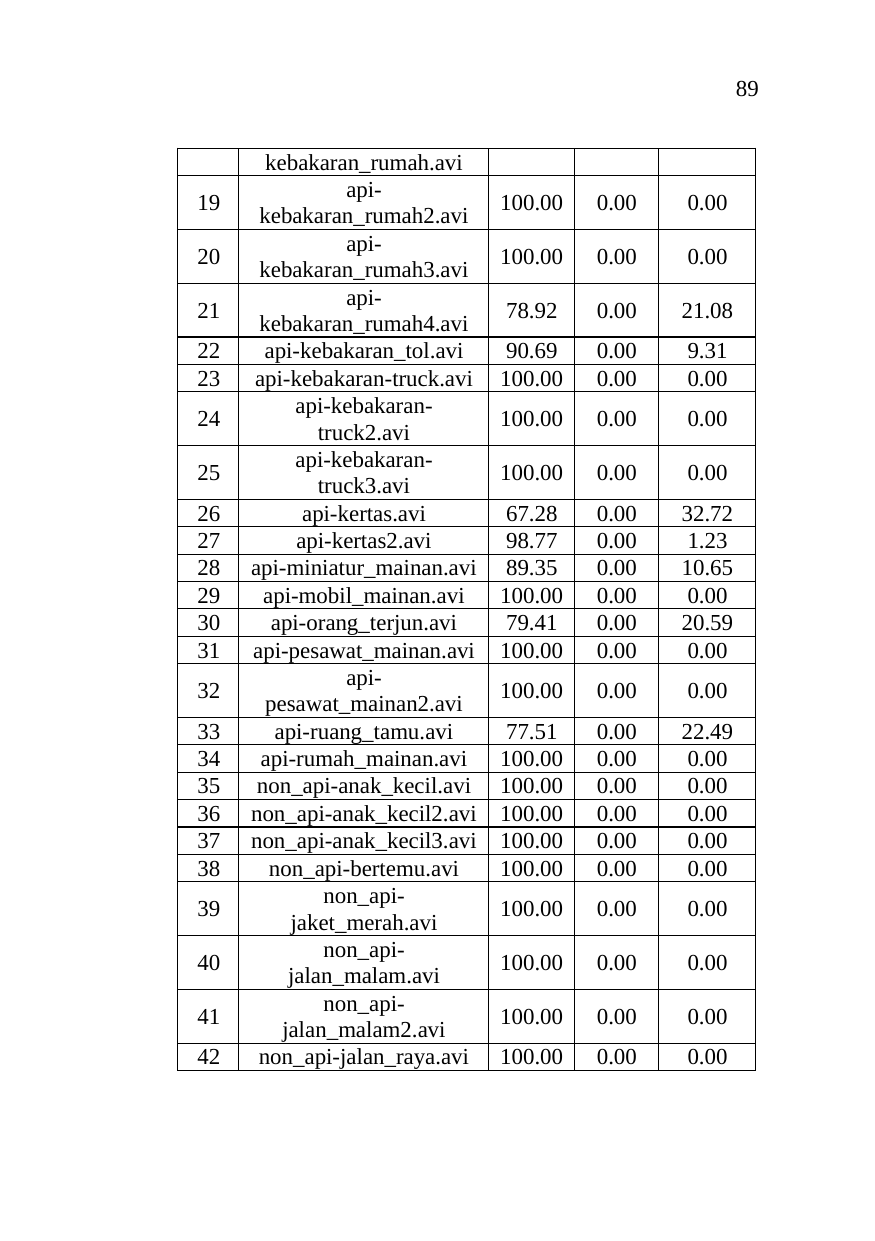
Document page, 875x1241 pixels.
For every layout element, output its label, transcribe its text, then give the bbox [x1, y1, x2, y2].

table_cell 100.00 [489, 392, 574, 445]
table_cell 20.59 [659, 609, 755, 636]
table_cell api-kebakaran-truck2.avi [239, 392, 488, 445]
table_cell 0.00 [659, 446, 755, 499]
table_cell 25 [178, 446, 238, 499]
table_cell 0.00 [659, 582, 755, 608]
table_cell 0.00 [659, 637, 755, 663]
table_cell 20 [178, 230, 238, 283]
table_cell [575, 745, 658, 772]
table_cell 89.35 [489, 555, 574, 581]
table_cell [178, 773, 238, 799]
table_cell 0.00 [575, 392, 658, 445]
table_cell 33 [178, 718, 238, 744]
table_cell api-pesawat_mainan.avi [239, 637, 488, 663]
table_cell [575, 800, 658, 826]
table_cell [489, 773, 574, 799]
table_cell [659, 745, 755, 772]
table_cell api-kebakaran_rumah2.avi [239, 176, 488, 229]
table_cell 0.00 [575, 718, 658, 744]
table_cell 21.08 [659, 284, 755, 336]
table_cell 0.00 [659, 664, 755, 717]
table_cell 18 [178, 149, 238, 175]
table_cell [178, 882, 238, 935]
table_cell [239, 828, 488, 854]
table_cell 100.00 [489, 149, 574, 175]
table_cell 24 [178, 392, 238, 445]
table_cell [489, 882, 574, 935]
table_cell 0.00 [575, 527, 658, 553]
table_cell 28 [178, 555, 238, 581]
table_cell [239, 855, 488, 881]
table_cell 0.00 [659, 176, 755, 229]
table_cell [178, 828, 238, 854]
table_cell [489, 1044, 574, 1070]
table_cell 26 [178, 500, 238, 526]
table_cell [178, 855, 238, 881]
table_cell api-kebakaran_rumah.avi [239, 149, 488, 175]
table_cell 0.00 [659, 230, 755, 283]
table_cell 23 [178, 365, 238, 391]
table_cell 0.00 [575, 582, 658, 608]
table_cell 0.00 [575, 609, 658, 636]
table_cell api-kebakaran_rumah4.avi [239, 284, 488, 336]
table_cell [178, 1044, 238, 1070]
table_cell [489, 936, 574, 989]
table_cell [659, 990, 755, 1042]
table_cell 79.41 [489, 609, 574, 636]
table_cell api-kertas.avi [239, 500, 488, 526]
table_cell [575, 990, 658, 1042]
table_cell 100.00 [489, 446, 574, 499]
table_cell api-pesawat_mainan2.avi [239, 664, 488, 717]
table_cell 67.28 [489, 500, 574, 526]
table_cell 100.00 [489, 664, 574, 717]
table_cell 22 [178, 338, 238, 364]
table_cell 19 [178, 176, 238, 229]
table_cell 31 [178, 637, 238, 663]
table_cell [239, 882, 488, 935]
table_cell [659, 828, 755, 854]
table_cell api-kebakaran_rumah3.avi [239, 230, 488, 283]
table_cell 100.00 [489, 637, 574, 663]
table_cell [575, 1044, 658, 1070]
table_cell 22.49 [659, 718, 755, 744]
table_cell 98.77 [489, 527, 574, 553]
table_cell 32.72 [659, 500, 755, 526]
table_cell 30 [178, 609, 238, 636]
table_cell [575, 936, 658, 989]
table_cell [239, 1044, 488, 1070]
table_cell 0.00 [575, 637, 658, 663]
table_cell api-mobil_mainan.avi [239, 582, 488, 608]
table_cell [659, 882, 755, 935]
table_cell api-kertas2.avi [239, 527, 488, 553]
table_cell 29 [178, 582, 238, 608]
table_cell 100.00 [489, 365, 574, 391]
table_cell 34 [178, 745, 238, 772]
table_cell 0.00 [659, 365, 755, 391]
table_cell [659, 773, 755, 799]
table_cell api-miniatur_mainan.avi [239, 555, 488, 581]
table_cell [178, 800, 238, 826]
table_cell 100.00 [489, 230, 574, 283]
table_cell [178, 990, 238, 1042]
table_cell 77.51 [489, 718, 574, 744]
table_cell 0.00 [575, 230, 658, 283]
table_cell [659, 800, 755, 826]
table_cell 0.00 [659, 149, 755, 175]
table_cell 0.00 [575, 500, 658, 526]
table_cell 0.00 [575, 446, 658, 499]
table_cell api-kebakaran-truck.avi [239, 365, 488, 391]
table_cell 9.31 [659, 338, 755, 364]
table_cell 27 [178, 527, 238, 553]
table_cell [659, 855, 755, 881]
table_cell 78.92 [489, 284, 574, 336]
table_cell 0.00 [659, 392, 755, 445]
table_cell 0.00 [575, 284, 658, 336]
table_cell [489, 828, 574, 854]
table_cell 0.00 [575, 338, 658, 364]
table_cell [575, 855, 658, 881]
table_cell 100.00 [489, 582, 574, 608]
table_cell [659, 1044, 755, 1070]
table_cell api-ruang_tamu.avi [239, 718, 488, 744]
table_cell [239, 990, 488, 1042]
table_cell 10.65 [659, 555, 755, 581]
table_cell api-kebakaran-truck3.avi [239, 446, 488, 499]
table_cell 0.00 [575, 664, 658, 717]
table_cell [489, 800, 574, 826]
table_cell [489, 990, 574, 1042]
table_cell 90.69 [489, 338, 574, 364]
table_cell api-kebakaran_tol.avi [239, 338, 488, 364]
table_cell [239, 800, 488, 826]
table_cell 1.23 [659, 527, 755, 553]
table_cell 0.00 [575, 555, 658, 581]
table_cell 0.00 [575, 149, 658, 175]
table_cell api-rumah_mainan.avi [239, 745, 488, 772]
table_cell 100.00 [489, 745, 574, 772]
table_cell 32 [178, 664, 238, 717]
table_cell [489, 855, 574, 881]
table_cell 100.00 [489, 176, 574, 229]
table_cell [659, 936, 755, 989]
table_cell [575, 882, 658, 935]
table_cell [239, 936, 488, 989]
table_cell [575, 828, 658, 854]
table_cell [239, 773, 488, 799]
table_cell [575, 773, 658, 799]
table_cell 0.00 [575, 365, 658, 391]
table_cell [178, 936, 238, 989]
table_cell 21 [178, 284, 238, 336]
table_cell 0.00 [575, 176, 658, 229]
table_cell api-orang_terjun.avi [239, 609, 488, 636]
